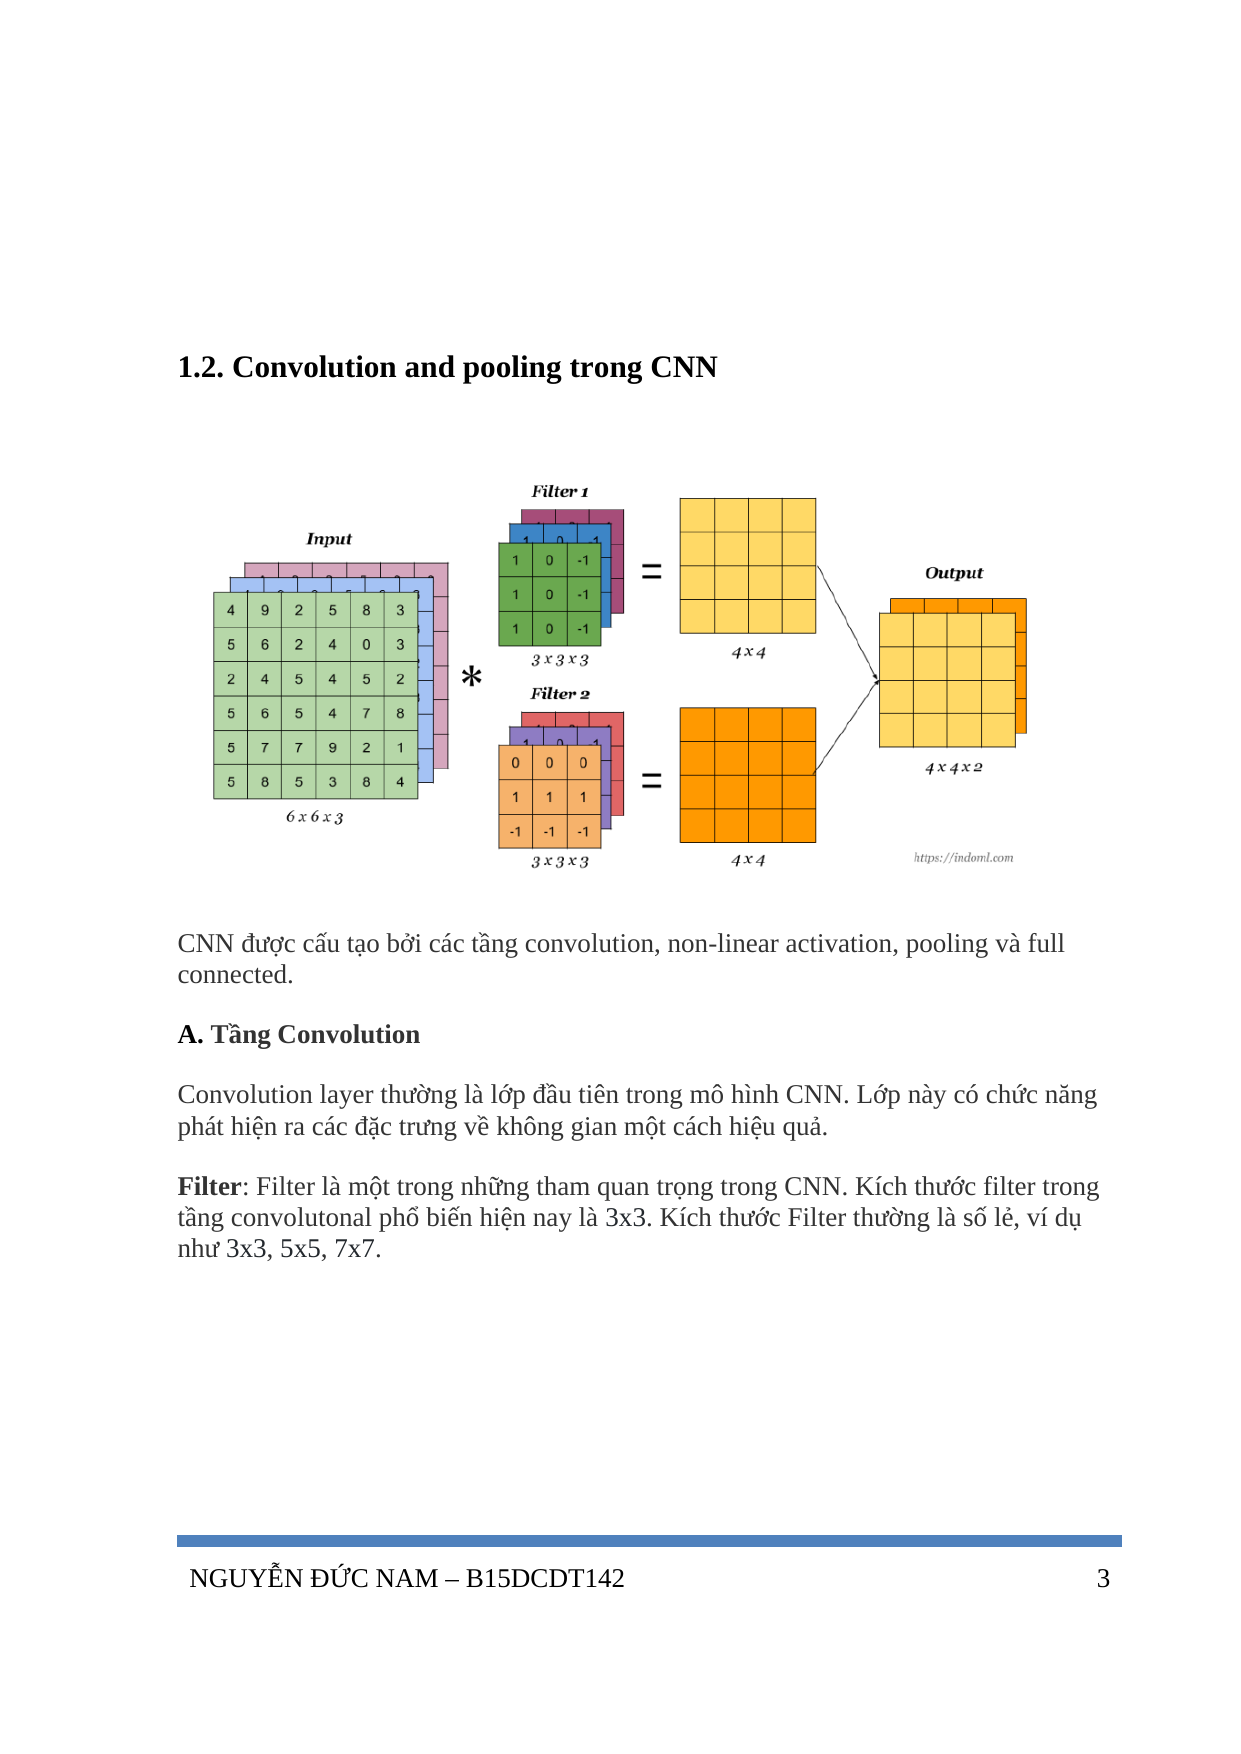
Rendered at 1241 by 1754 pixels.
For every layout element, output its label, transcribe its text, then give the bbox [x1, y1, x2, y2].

subtitle A. Tầng Convolution [177, 1018, 1122, 1049]
text Convolution layer thường là lớp đầu tiên trong mô hình CNN. Lớp này có chức năng phát hiện ra các đặc trưng về không gian một cách hiệu quả. [177, 1078, 1122, 1141]
text Filter: Filter là một trong những tham quan trọng trong CNN. Kích thước filter trong tầng convolutonal phổ biến hiện nay là 3x3. Kích thước Filter thường là số lẻ, ví dụ như 3x3, 5x5, 7x7. [177, 1170, 1122, 1263]
subtitle 1.2. Convolution and pooling trong CNN [177, 348, 1122, 384]
subtitle CNN được cấu tạo bởi các tầng convolution, non-linear activation, pooling và full connected. [301, 927, 1122, 989]
picture [177, 415, 1077, 898]
